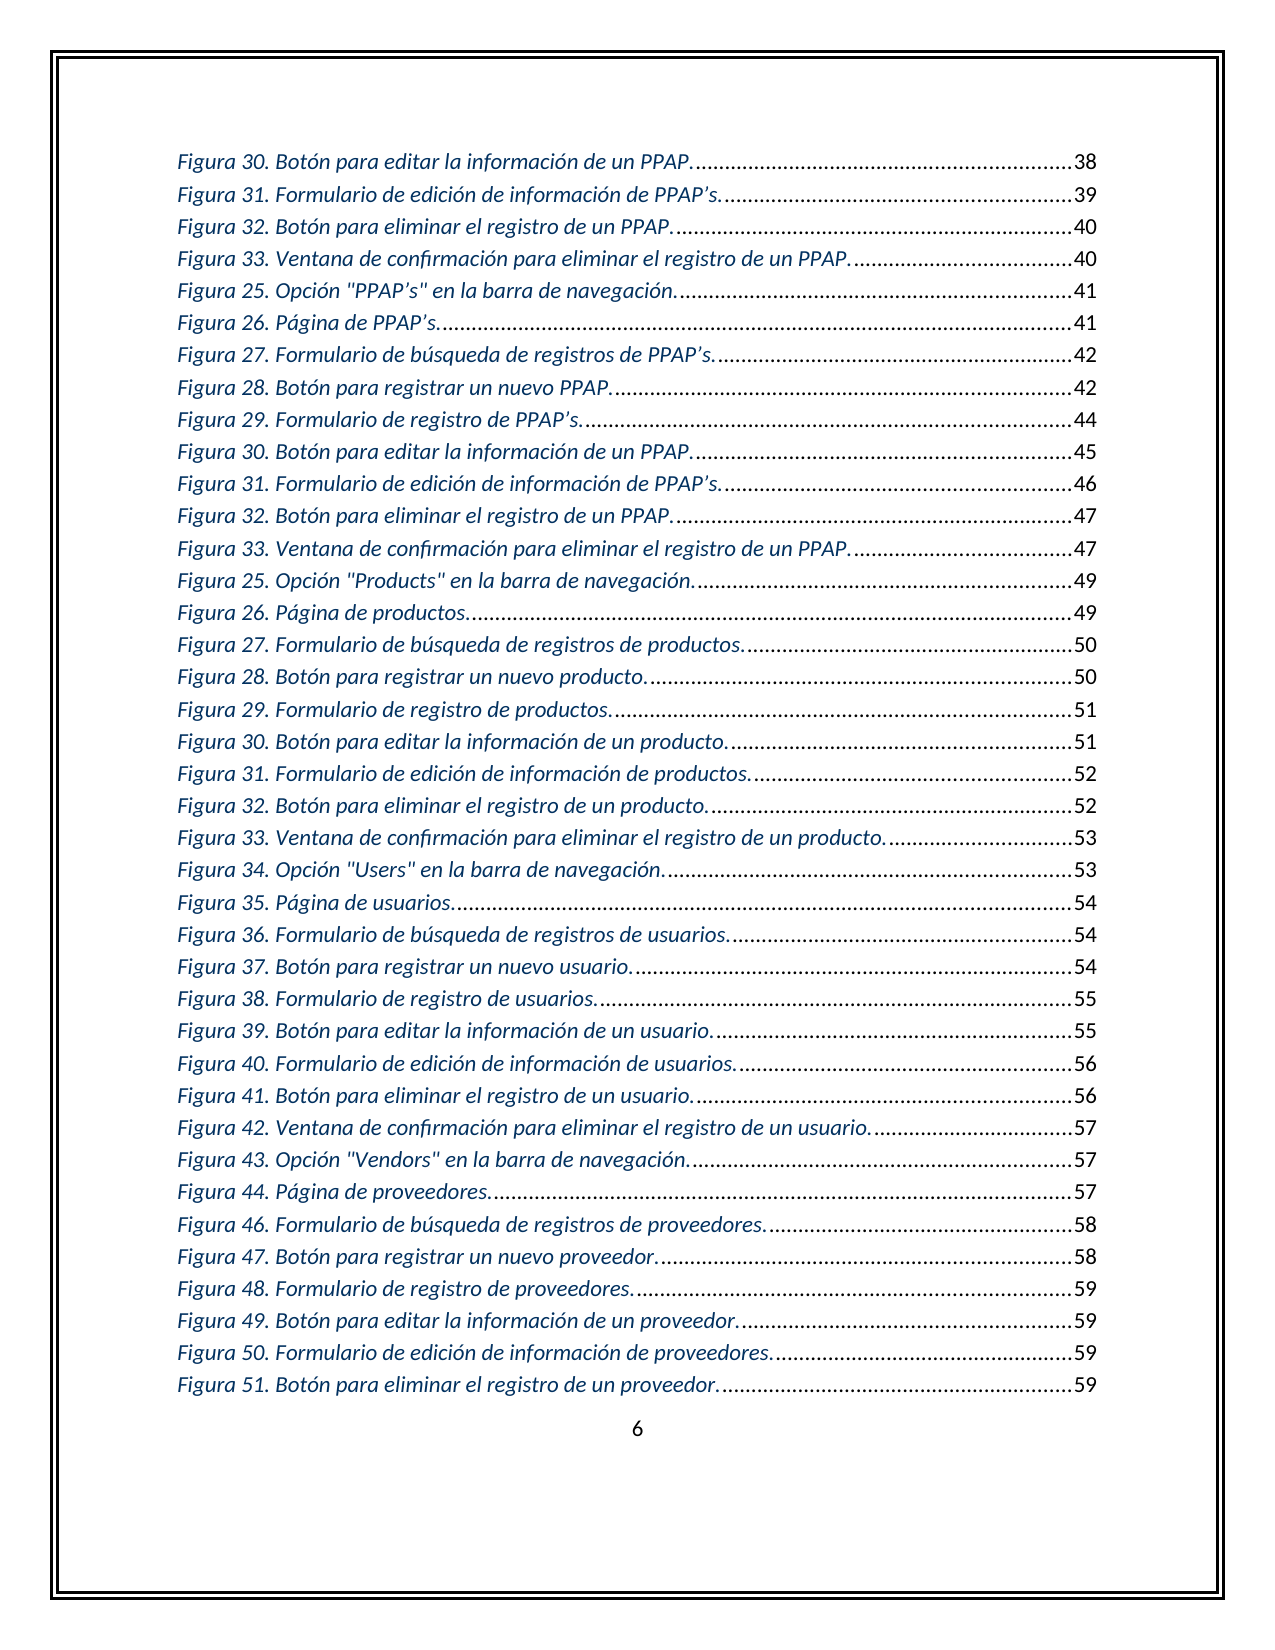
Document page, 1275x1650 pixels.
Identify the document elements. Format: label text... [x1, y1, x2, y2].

text Figura 28. Botón para registrar un nuevo PPAP. 42 [177, 373, 1098, 401]
text Figura 33. Ventana de confirmación para eliminar el registro de un PPAP. 40 [177, 244, 1098, 272]
text Figura 31. Formulario de edición de información de PPAP’s. 46 [177, 469, 1098, 497]
text Figura 39. Botón para editar la información de un usuario. 55 [177, 1017, 1098, 1044]
text Figura 35. Página de usuarios. 54 [177, 888, 1098, 916]
text Figura 38. Formulario de registro de usuarios. 55 [177, 984, 1098, 1012]
text Figura 32. Botón para eliminar el registro de un PPAP. 47 [177, 502, 1098, 529]
text Figura 29. Formulario de registro de productos. 51 [177, 695, 1098, 723]
text Figura 34. Opción "Users" en la barra de navegación. 53 [177, 856, 1098, 884]
text Figura 30. Botón para editar la información de un PPAP. 38 [177, 147, 1098, 176]
text Figura 46. Formulario de búsqueda de registros de proveedores. 58 [177, 1210, 1098, 1238]
text Figura 27. Formulario de búsqueda de registros de PPAP’s. 42 [177, 341, 1098, 369]
text Figura 33. Ventana de confirmación para eliminar el registro de un PPAP. 47 [177, 534, 1098, 562]
text Figura 30. Botón para editar la información de un producto. 51 [177, 727, 1098, 755]
text Figura 42. Ventana de confirmación para eliminar el registro de un usuario. 57 [177, 1113, 1098, 1141]
text Figura 32. Botón para eliminar el registro de un producto. 52 [177, 791, 1098, 819]
text Figura 37. Botón para registrar un nuevo usuario. 54 [177, 952, 1098, 980]
text Figura 29. Formulario de registro de PPAP’s. 44 [177, 405, 1098, 433]
text Figura 33. Ventana de confirmación para eliminar el registro de un producto. 53 [177, 823, 1098, 851]
text Figura 25. Opción "PPAP’s" en la barra de navegación. 41 [177, 276, 1098, 304]
text Figura 51. Botón para eliminar el registro de un proveedor. 59 [177, 1371, 1098, 1399]
text Figura 48. Formulario de registro de proveedores. 59 [177, 1274, 1098, 1302]
text Figura 44. Página de proveedores. 57 [177, 1177, 1098, 1206]
text Figura 40. Formulario de edición de información de usuarios. 56 [177, 1049, 1098, 1077]
text Figura 47. Botón para registrar un nuevo proveedor. 58 [177, 1242, 1098, 1270]
text Figura 26. Página de PPAP’s. 41 [177, 308, 1098, 336]
text Figura 31. Formulario de edición de información de productos. 52 [177, 759, 1098, 787]
text Figura 41. Botón para eliminar el registro de un usuario. 56 [177, 1081, 1098, 1109]
text Figura 28. Botón para registrar un nuevo producto. 50 [177, 662, 1098, 691]
text Figura 26. Página de productos. 49 [177, 598, 1098, 626]
text Figura 43. Opción "Vendors" en la barra de navegación. 57 [177, 1145, 1098, 1173]
text Figura 27. Formulario de búsqueda de registros de productos. 50 [177, 630, 1098, 658]
text Figura 31. Formulario de edición de información de PPAP’s. 39 [177, 180, 1098, 208]
text Figura 25. Opción "Products" en la barra de navegación. 49 [177, 566, 1098, 594]
text Figura 49. Botón para editar la información de un proveedor. 59 [177, 1306, 1098, 1334]
text Figura 50. Formulario de edición de información de proveedores. 59 [177, 1338, 1098, 1366]
text Figura 30. Botón para editar la información de un PPAP. 45 [177, 437, 1098, 465]
text Figura 32. Botón para eliminar el registro de un PPAP. 40 [177, 212, 1098, 240]
text Figura 36. Formulario de búsqueda de registros de usuarios. 54 [177, 920, 1098, 948]
